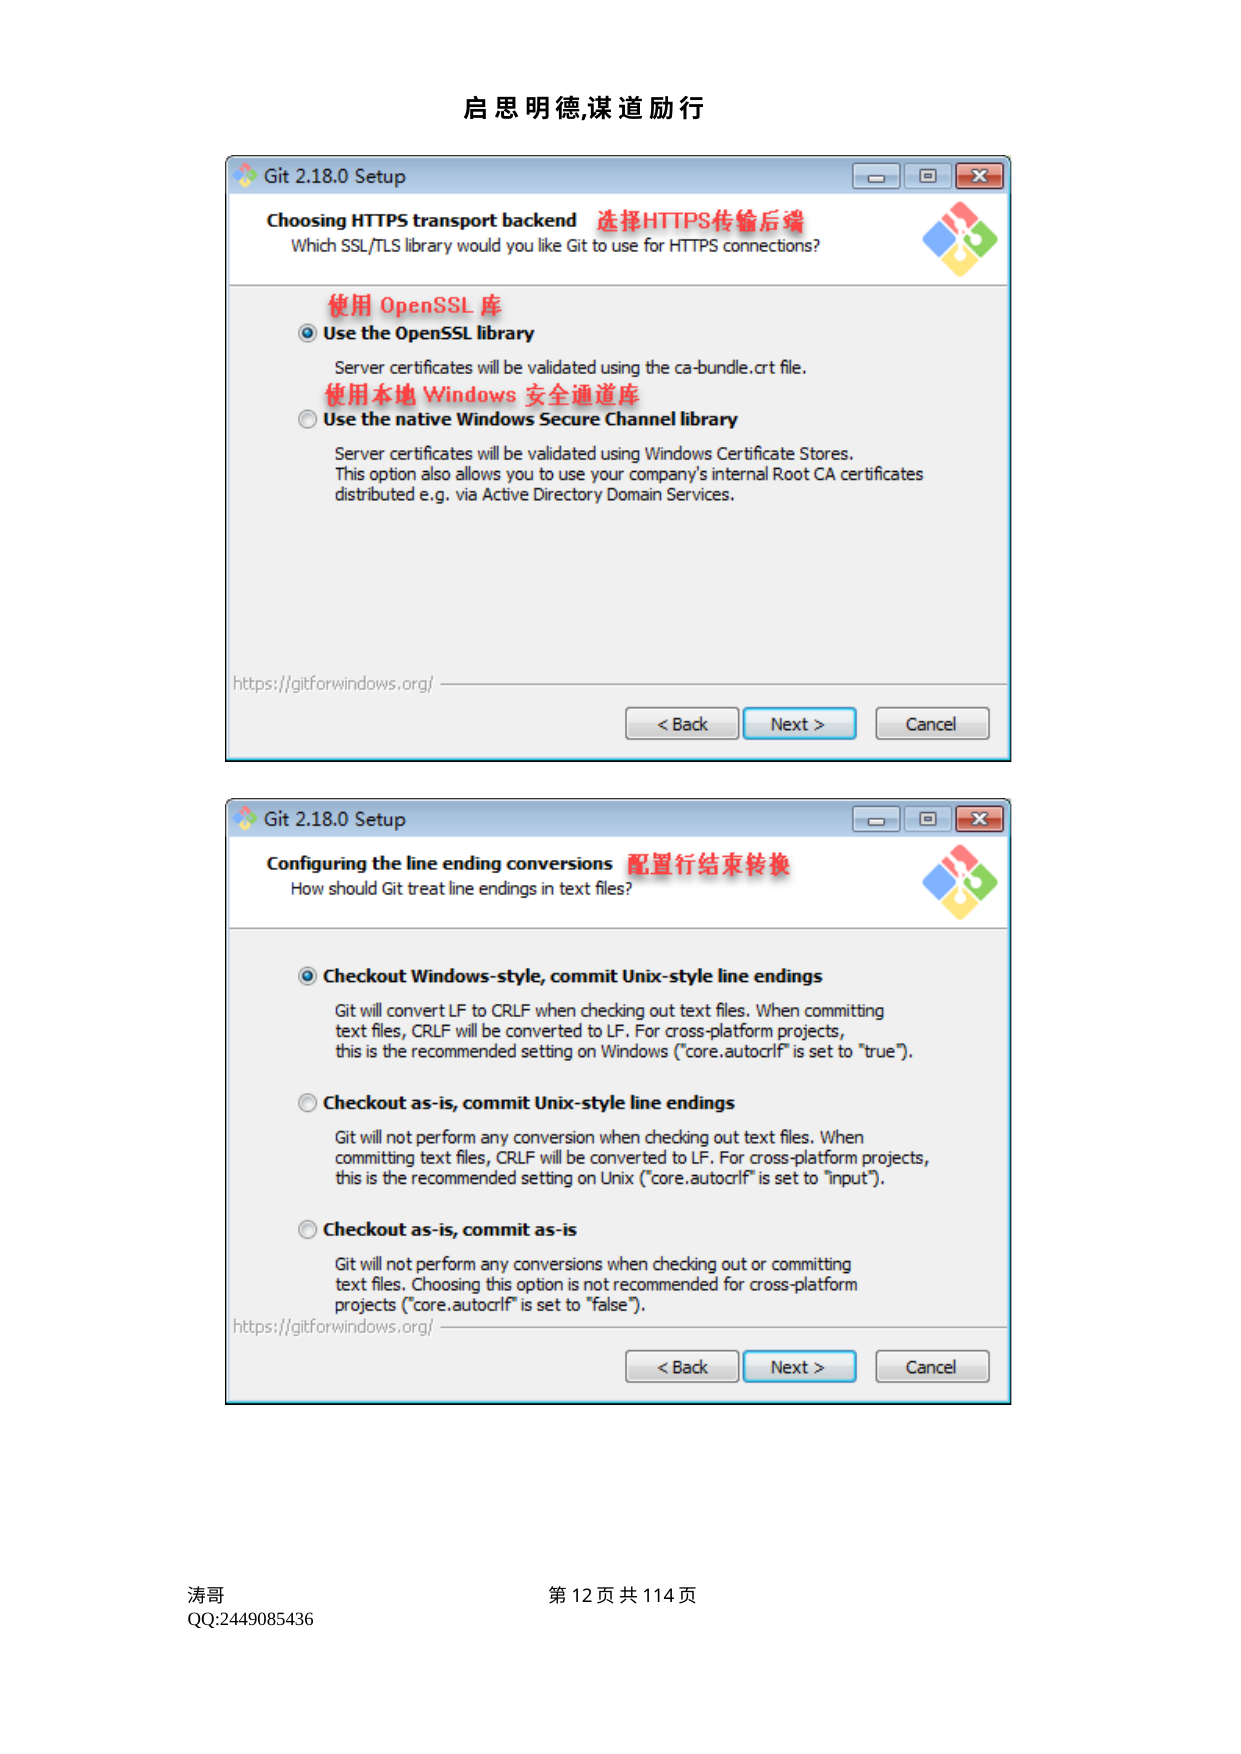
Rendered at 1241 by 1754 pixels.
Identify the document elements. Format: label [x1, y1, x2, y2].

picture [225, 798, 1012, 1405]
picture [225, 155, 1012, 762]
